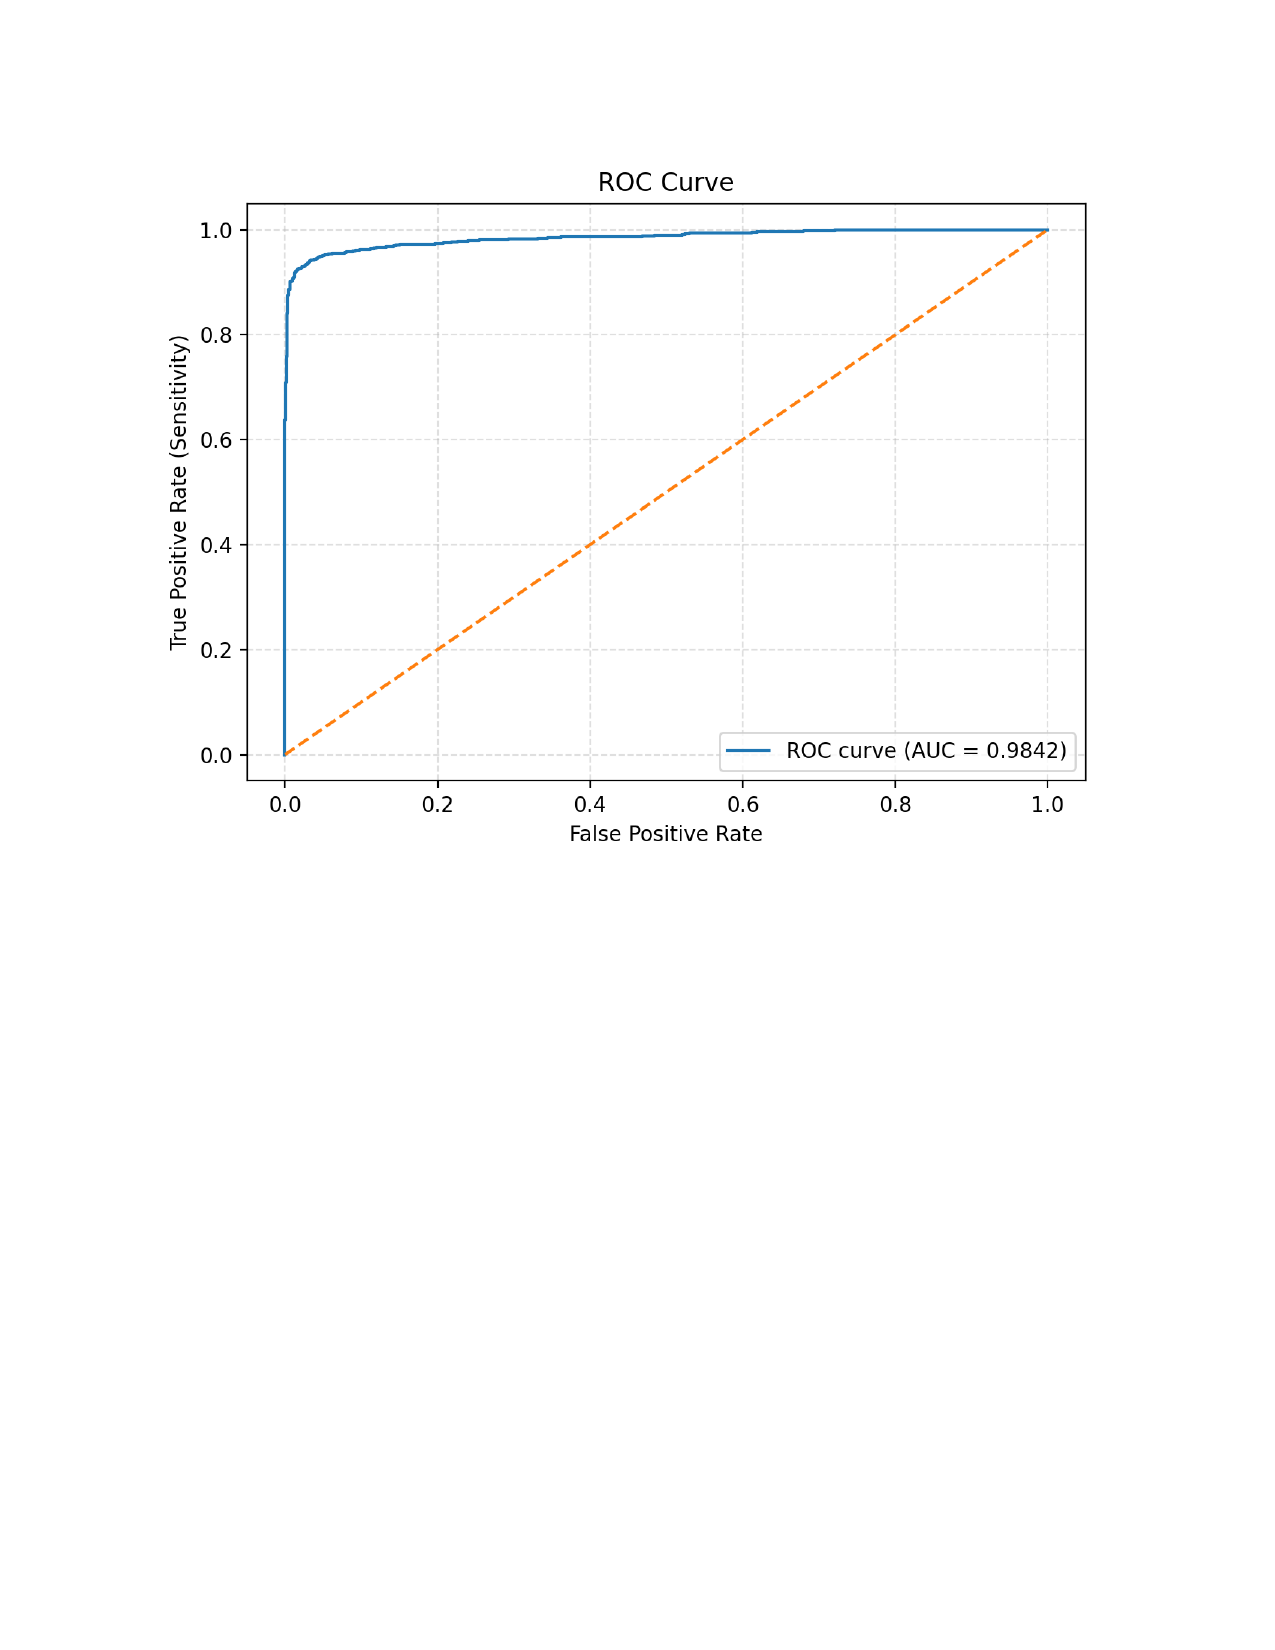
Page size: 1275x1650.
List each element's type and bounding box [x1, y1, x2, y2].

picture [147, 147, 1108, 868]
